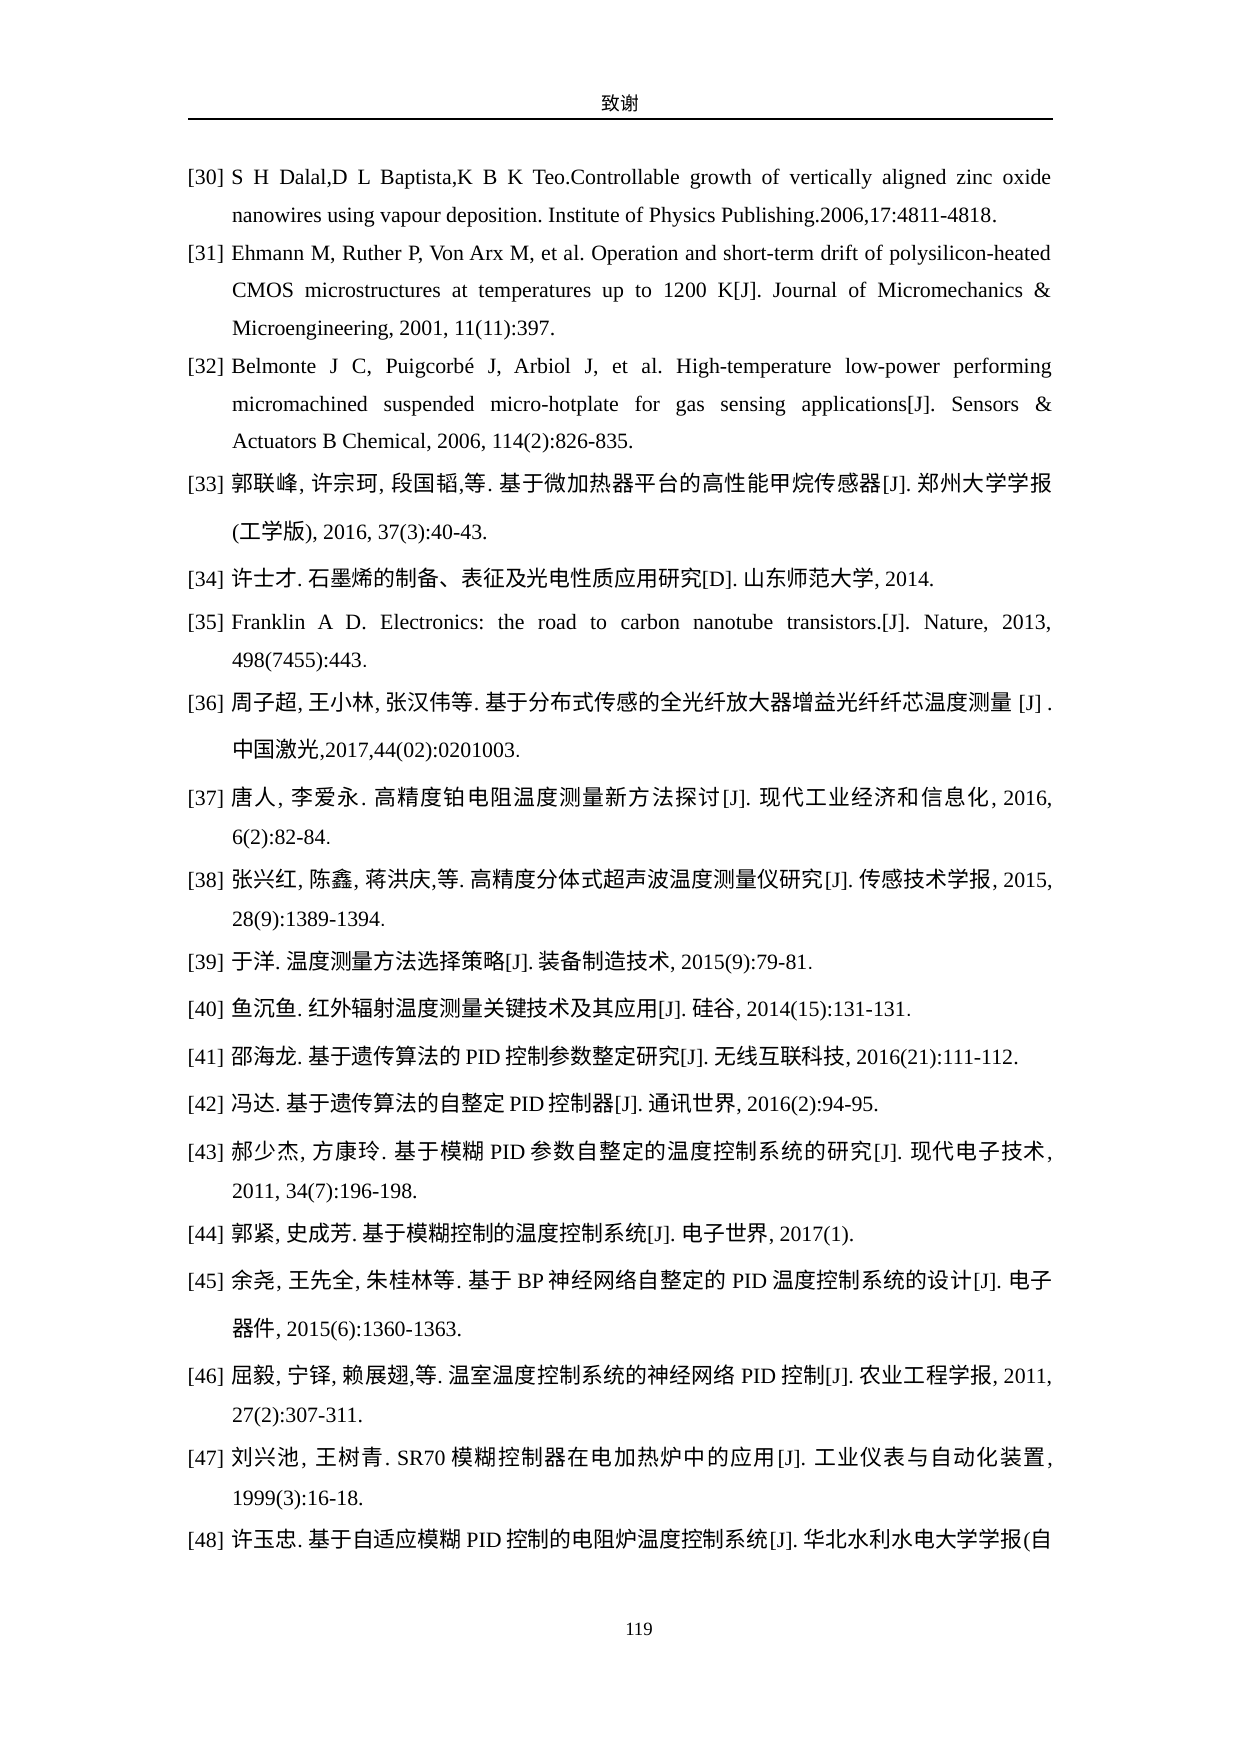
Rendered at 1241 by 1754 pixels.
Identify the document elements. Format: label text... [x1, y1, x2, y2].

list 唐人, 李爱永. 高精度铂电阻温度测量新方法探讨[J]. 现代工业经济和信息化, 2016, 6(2):82-84. [187, 779, 1053, 849]
list 邵海龙. 基于遗传算法的PID控制参数整定研究[J]. 无线互联科技, 2016(21):111-112. [187, 1039, 1053, 1070]
list 周子超, 王小林, 张汉伟等. 基于分布式传感的全光纤放大器增益光纤纤芯温度测量 [J] .中国激光,2017,44(02):0201003. [187, 684, 1053, 764]
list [187, 1522, 1053, 1554]
list 张兴红, 陈鑫, 蒋洪庆,等. 高精度分体式超声波温度测量仪研究[J]. 传感技术学报, 2015, 28(9):1389-1394. [187, 862, 1053, 931]
list 于洋. 温度测量方法选择策略[J]. 装备制造技术, 2015(9):79-81. [187, 944, 1053, 975]
list 郭紧, 史成芳. 基于模糊控制的温度控制系统[J]. 电子世界, 2017(1). [187, 1216, 1053, 1247]
list S H Dalal,D L Baptista,K B K Teo.Controllable growth of vertically aligned zinc oxide nanowires using vapour deposition. Institute of Physics Publishing.2006,17:4811-4818. [187, 164, 1053, 227]
list Belmonte J C, Puigcorbé J, Arbiol J, et al. High-temperature low-power performing micromachined suspended micro-hotplate for gas sensing applications[J]. Sensors & Actuators B Chemical, 2006, 114(2):826-835. [187, 353, 1053, 454]
list 许士才. 石墨烯的制备、表征及光电性质应用研究[D]. 山东师范大学, 2014. [187, 561, 1053, 593]
list 鱼沉鱼. 红外辐射温度测量关键技术及其应用[J]. 硅谷, 2014(15):131-131. [187, 991, 1053, 1023]
list Ehmann M, Ruther P, Von Arx M, et al. Operation and short-term drift of polysilicon-heated CMOS microstructures at temperatures up to 1200 K[J]. Journal of Micromechanics & Microengineering, 2001, 11(11):397. [187, 239, 1053, 340]
list 屈毅, 宁铎, 赖展翅,等. 温室温度控制系统的神经网络PID控制[J]. 农业工程学报, 2011, 27(2):307-311. [187, 1358, 1053, 1428]
list 郭联峰, 许宗珂, 段国韬,等. 基于微加热器平台的高性能甲烷传感器[J]. 郑州大学学报(工学版), 2016, 37(3):40-43. [187, 466, 1053, 546]
list 郝少杰, 方康玲. 基于模糊PID参数自整定的温度控制系统的研究[J]. 现代电子技术, 2011, 34(7):196-198. [187, 1134, 1053, 1203]
list 余尧, 王先全, 朱桂林等. 基于BP神经网络自整定的PID温度控制系统的设计[J]. 电子器件, 2015(6):1360-1363. [187, 1263, 1053, 1342]
list 冯达. 基于遗传算法的自整定PID控制器[J]. 通讯世界, 2016(2):94-95. [187, 1086, 1053, 1118]
list 刘兴池, 王树青. SR70模糊控制器在电加热炉中的应用[J]. 工业仪表与自动化装置, 1999(3):16-18. [187, 1440, 1053, 1510]
list Franklin A D. Electronics: the road to carbon nanotube transistors.[J]. Nature, 2013, 498(7455):443. [187, 609, 1053, 672]
